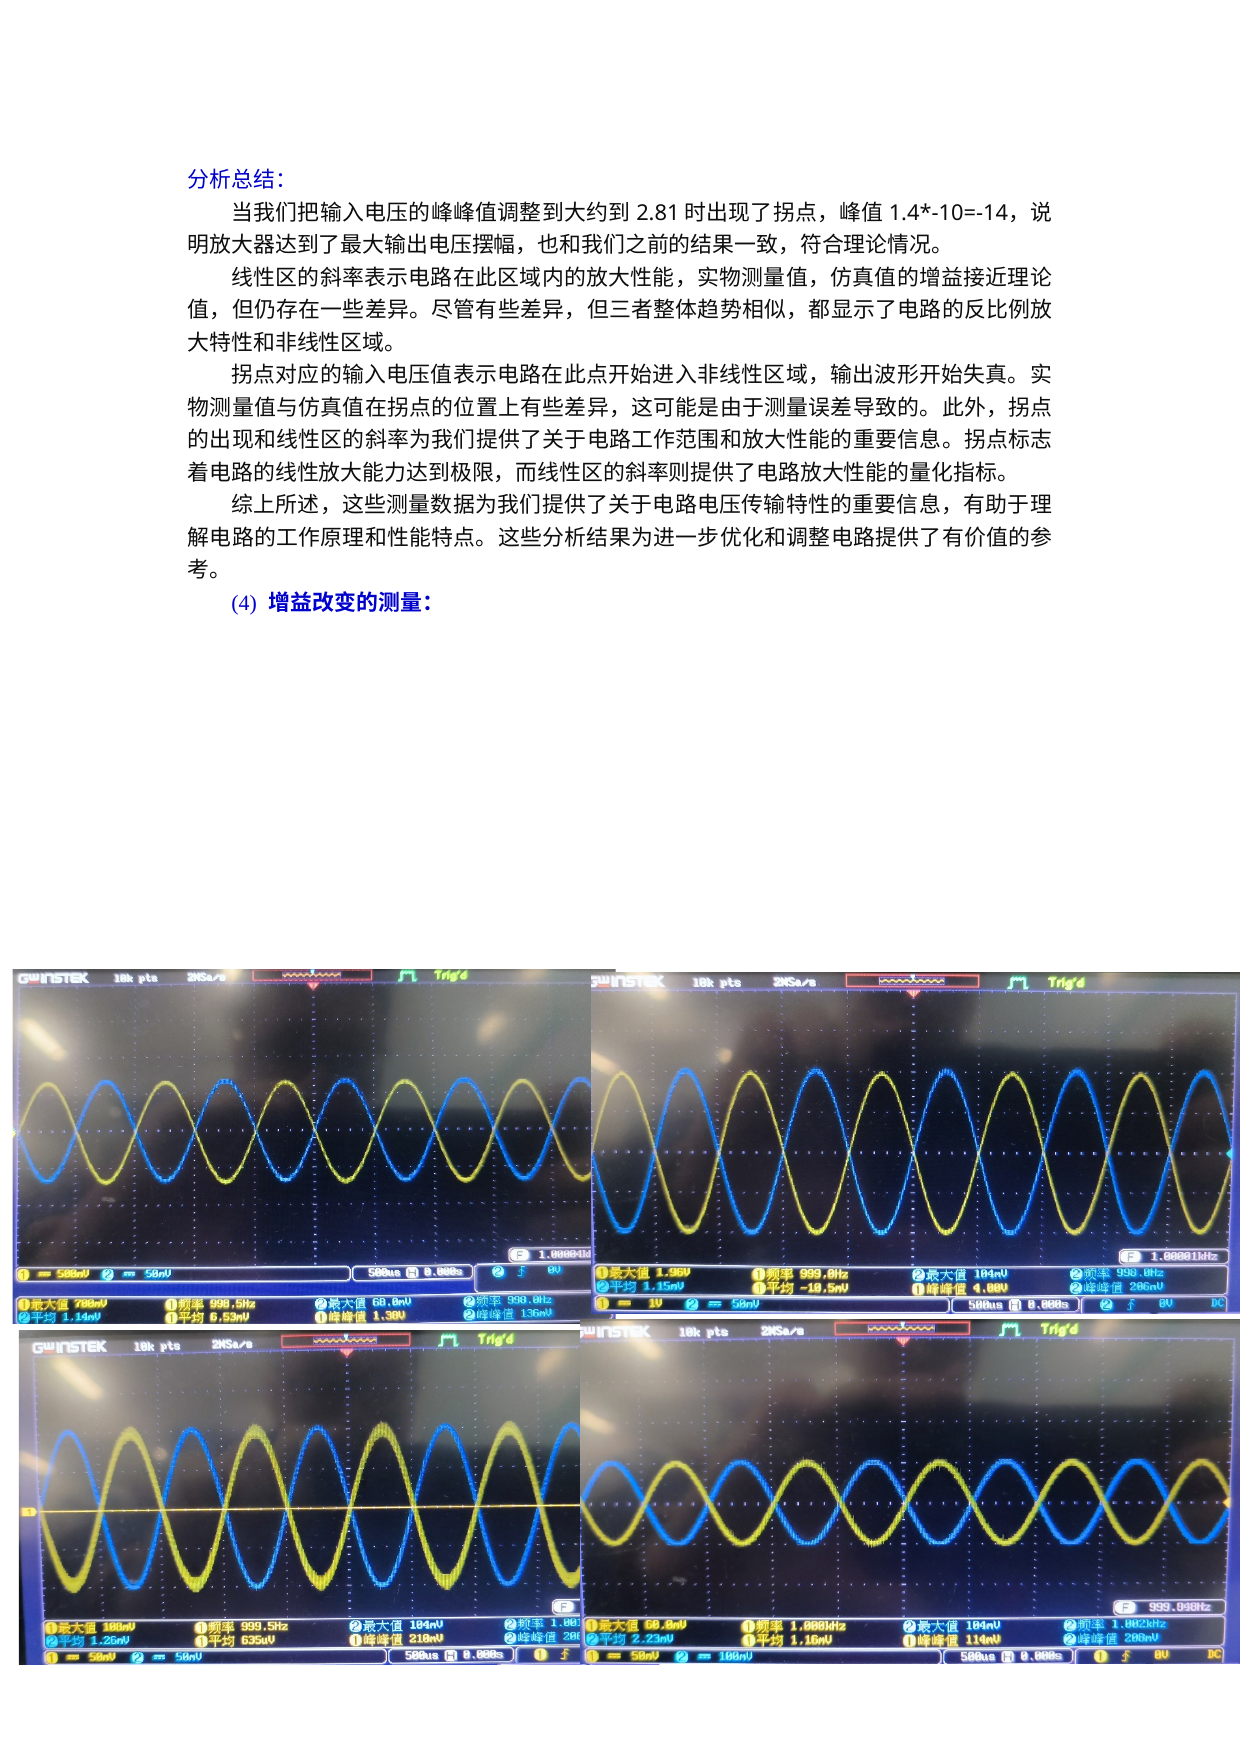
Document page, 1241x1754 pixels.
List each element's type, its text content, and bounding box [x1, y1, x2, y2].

text 分析总结： [187, 162, 1053, 194]
text 线性区的斜率表示电路在此区域内的放大性能，实物测量值，仿真值的增益接近理论值，但仍存在一些差异。尽管有些差异，但三者整体趋势相似，都显示了电路的反比例放大特性和非线性区域。 [187, 259, 1053, 357]
picture [12, 969, 1240, 1665]
text 当我们把输入电压的峰峰值调整到大约到2.81时出现了拐点，峰值1.4*-10=-14，说明放大器达到了最大输出电压摆幅，也和我们之前的结果一致，符合理论情况。 [187, 194, 1053, 259]
text 综上所述，这些测量数据为我们提供了关于电路电压传输特性的重要信息，有助于理解电路的工作原理和性能特点。这些分析结果为进一步优化和调整电路提供了有价值的参考。 [187, 487, 1053, 584]
list 增益改变的测量： [231, 584, 1053, 617]
text 拐点对应的输入电压值表示电路在此点开始进入非线性区域，输出波形开始失真。实物测量值与仿真值在拐点的位置上有些差异，这可能是由于测量误差导致的。此外，拐点的出现和线性区的斜率为我们提供了关于电路工作范围和放大性能的重要信息。拐点标志着电路的线性放大能力达到极限，而线性区的斜率则提供了电路放大性能的量化指标。 [187, 357, 1053, 487]
